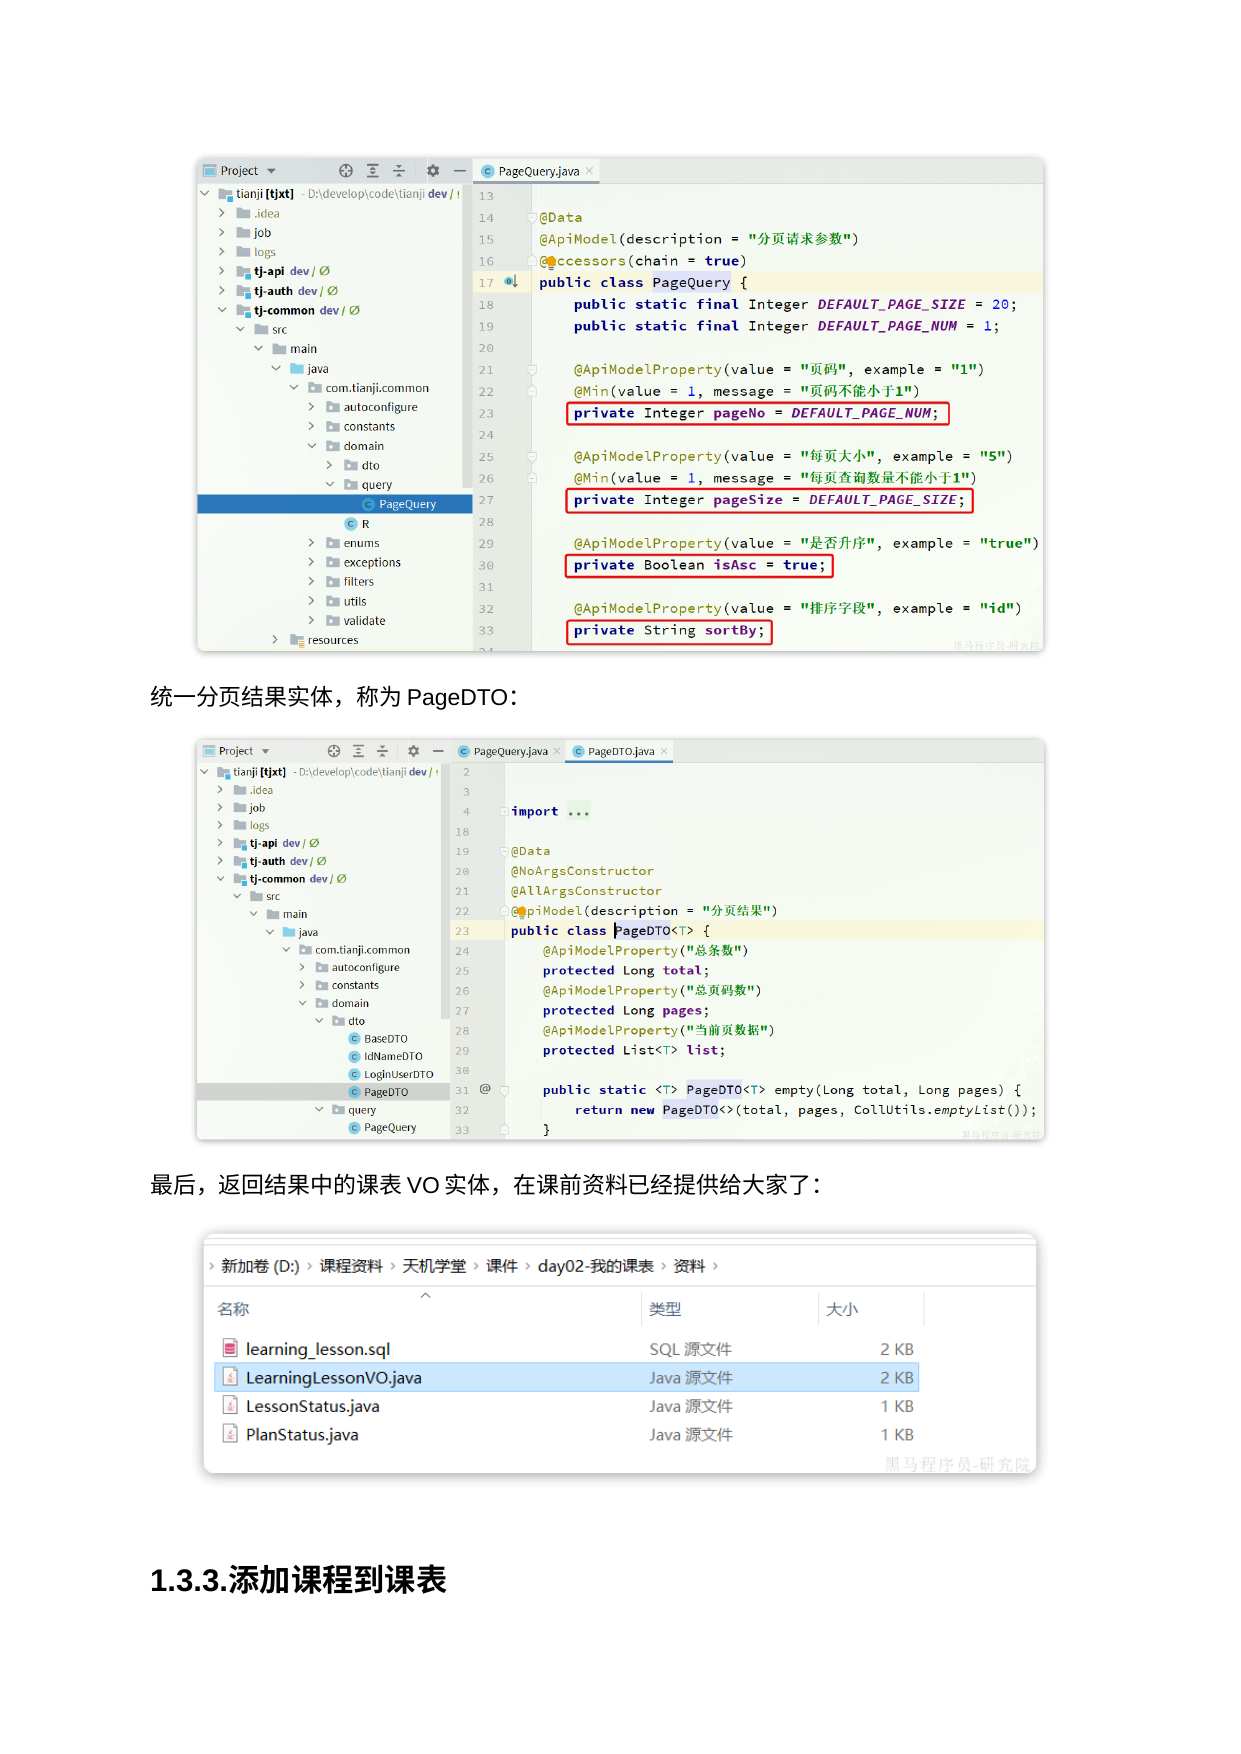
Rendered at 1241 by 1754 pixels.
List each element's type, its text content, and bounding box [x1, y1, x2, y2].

text 统一分页结果实体，称为PageDTO： [150, 679, 1090, 712]
picture [188, 150, 1052, 661]
picture [188, 1218, 1052, 1491]
picture [188, 731, 1052, 1149]
text 最后，返回结果中的课表VO实体，在课前资料已经提供给大家了： [150, 1166, 1090, 1200]
